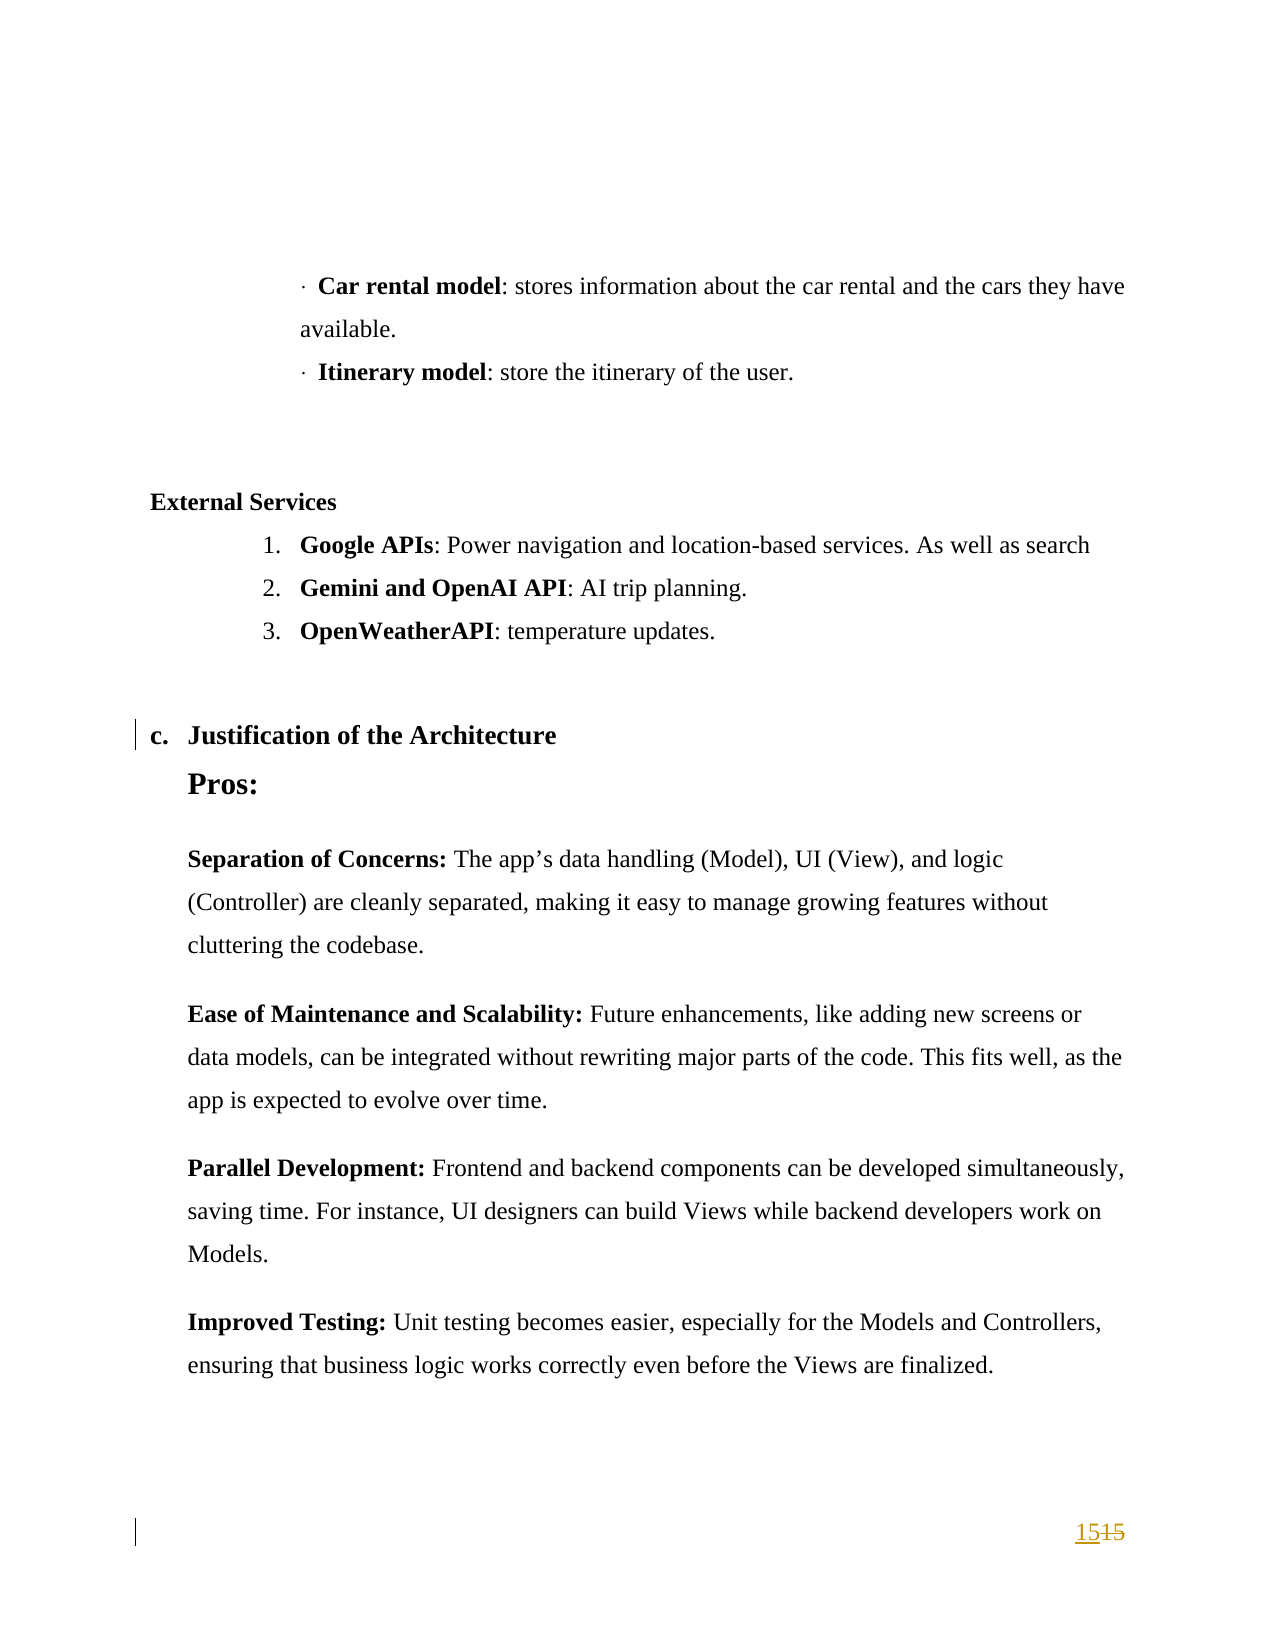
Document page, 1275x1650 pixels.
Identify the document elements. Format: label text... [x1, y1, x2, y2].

text · Itinerary model: store the itinerary of the user. [300, 357, 1125, 386]
text Parallel Development: Frontend and backend components can be developed simultaneously, saving time. For instance, UI designers can build Views while backend developers work on Models. [187, 1153, 1125, 1268]
text Improved Testing: Unit testing becomes easier, especially for the Models and Controllers, ensuring that business logic works correctly even before the Views are finalized. [187, 1307, 1125, 1379]
text Ease of Maintenance and Scalability: Future enhancements, like adding new screens or data models, can be integrated without rewriting major parts of the code. This fits well, as the app is expected to evolve over time. [187, 999, 1125, 1114]
text 2. Gemini and OpenAI API: AI trip planning. [262, 573, 1125, 602]
subtitle Justification of the Architecture [150, 719, 1125, 750]
text External Services [150, 487, 1125, 515]
text · Car rental model: stores information about the car rental and the cars they have available. [300, 271, 1125, 343]
text Separation of Concerns: The app’s data handling (Model), UI (View), and logic (Controller) are cleanly separated, making it easy to manage growing features without cluttering the codebase. [187, 844, 1125, 959]
text ​​Pros: [187, 766, 1125, 801]
text 3. OpenWeatherAPI: temperature updates. [262, 616, 1125, 645]
text 1. Google APIs: Power navigation and location-based services. As well as search [262, 530, 1125, 558]
